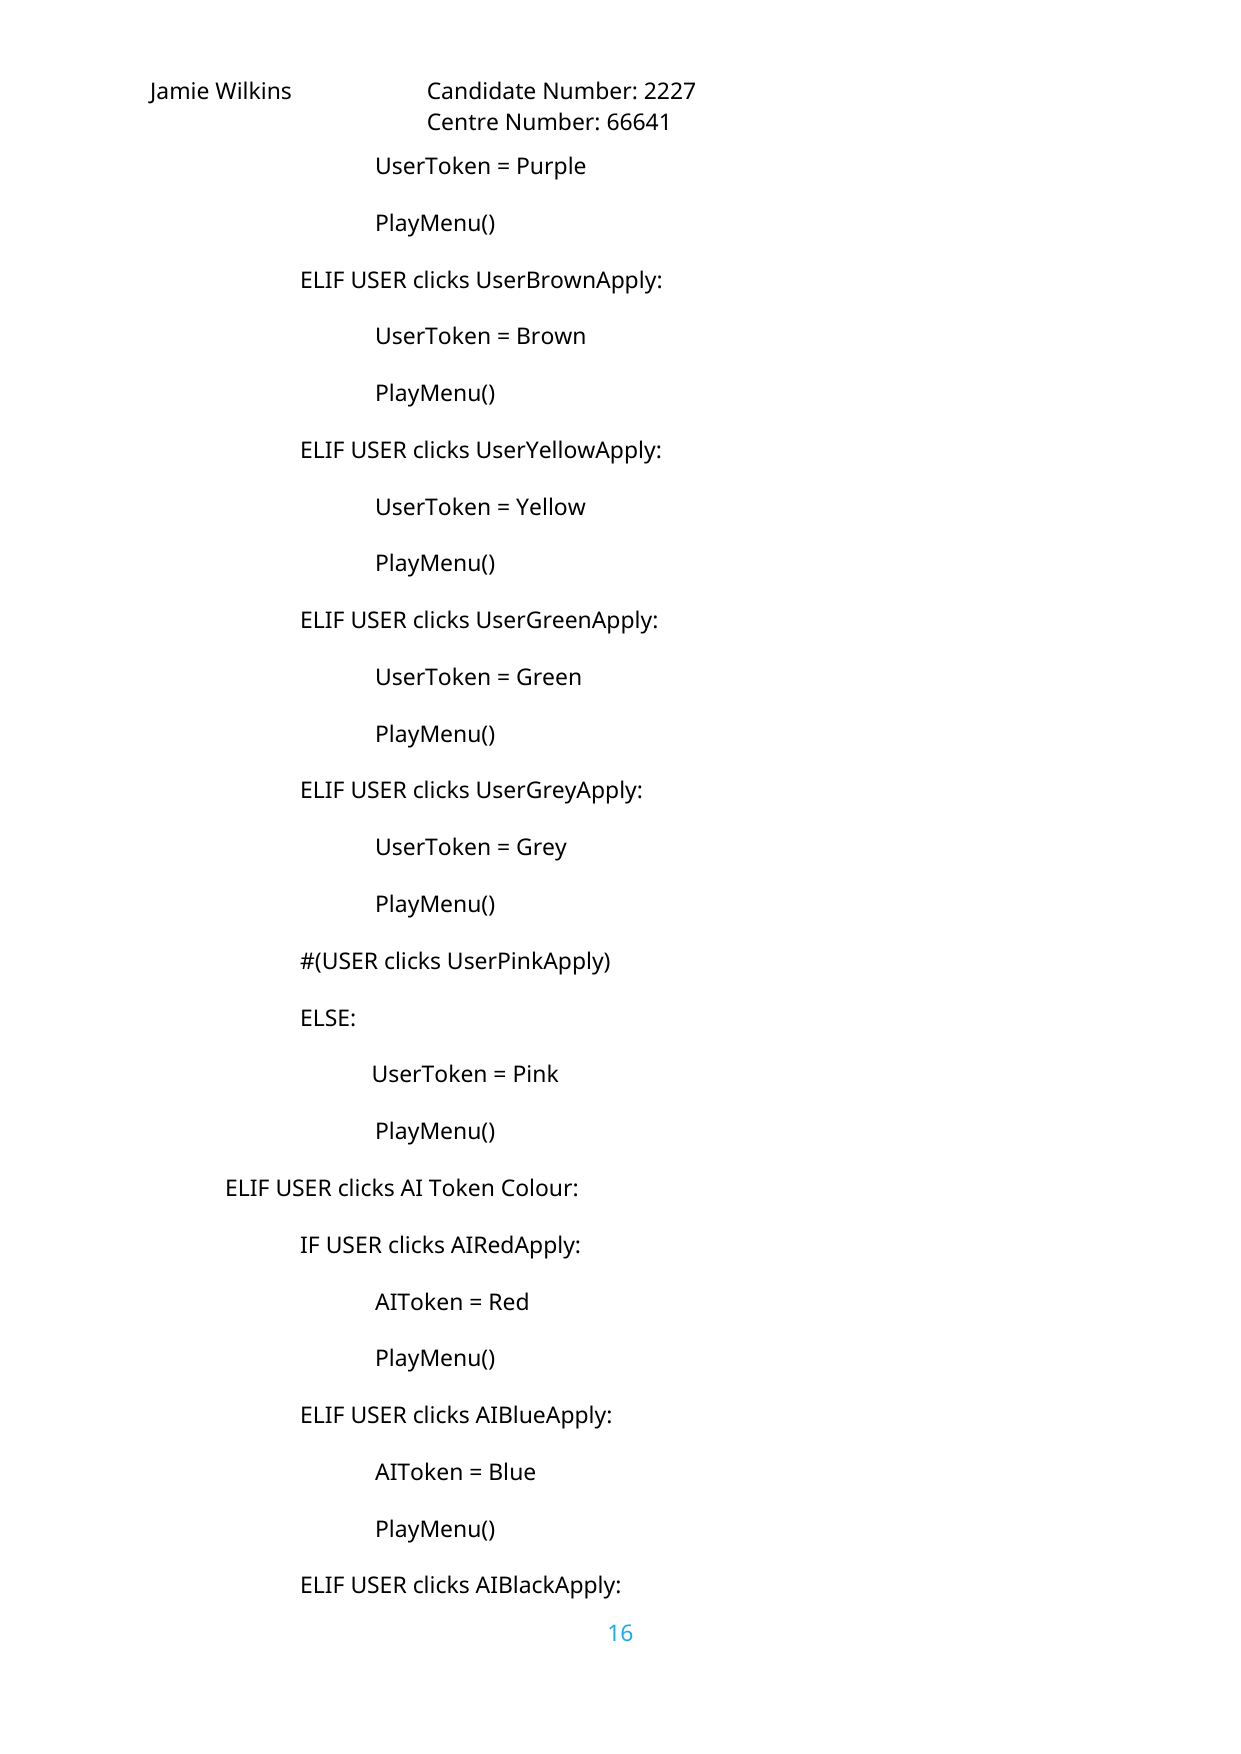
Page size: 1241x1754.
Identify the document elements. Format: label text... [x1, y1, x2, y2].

text AIToken = Blue [150, 1456, 1090, 1487]
text UserToken = Purple [150, 150, 1090, 181]
text ELIF USER clicks UserYellowApply: [150, 434, 1090, 465]
text UserToken = Pink [150, 1058, 1090, 1089]
text PlayMenu() [150, 207, 1090, 238]
text ELIF USER clicks AI Token Colour: [150, 1172, 1090, 1203]
text UserToken = Brown [150, 320, 1090, 352]
text PlayMenu() [150, 1512, 1090, 1544]
text #(USER clicks UserPinkApply) [150, 945, 1090, 976]
text PlayMenu() [150, 888, 1090, 919]
text ELSE: [150, 1002, 1090, 1033]
text ELIF USER clicks UserGreenApply: [150, 604, 1090, 635]
text UserToken = Yellow [150, 491, 1090, 522]
text ELIF USER clicks UserGreyApply: [150, 774, 1090, 806]
text IF USER clicks AIRedApply: [150, 1229, 1090, 1260]
text PlayMenu() [150, 1115, 1090, 1146]
text ELIF USER clicks AIBlackApply: [300, 1569, 1090, 1601]
text PlayMenu() [150, 547, 1090, 579]
text UserToken = Grey [150, 831, 1090, 862]
text UserToken = Green [150, 661, 1090, 692]
text PlayMenu() [150, 377, 1090, 408]
text PlayMenu() [150, 1342, 1090, 1373]
text ELIF USER clicks UserBrownApply: [150, 263, 1090, 295]
text AIToken = Red [150, 1285, 1090, 1317]
text ELIF USER clicks AIBlueApply: [150, 1399, 1090, 1430]
text PlayMenu() [150, 718, 1090, 749]
